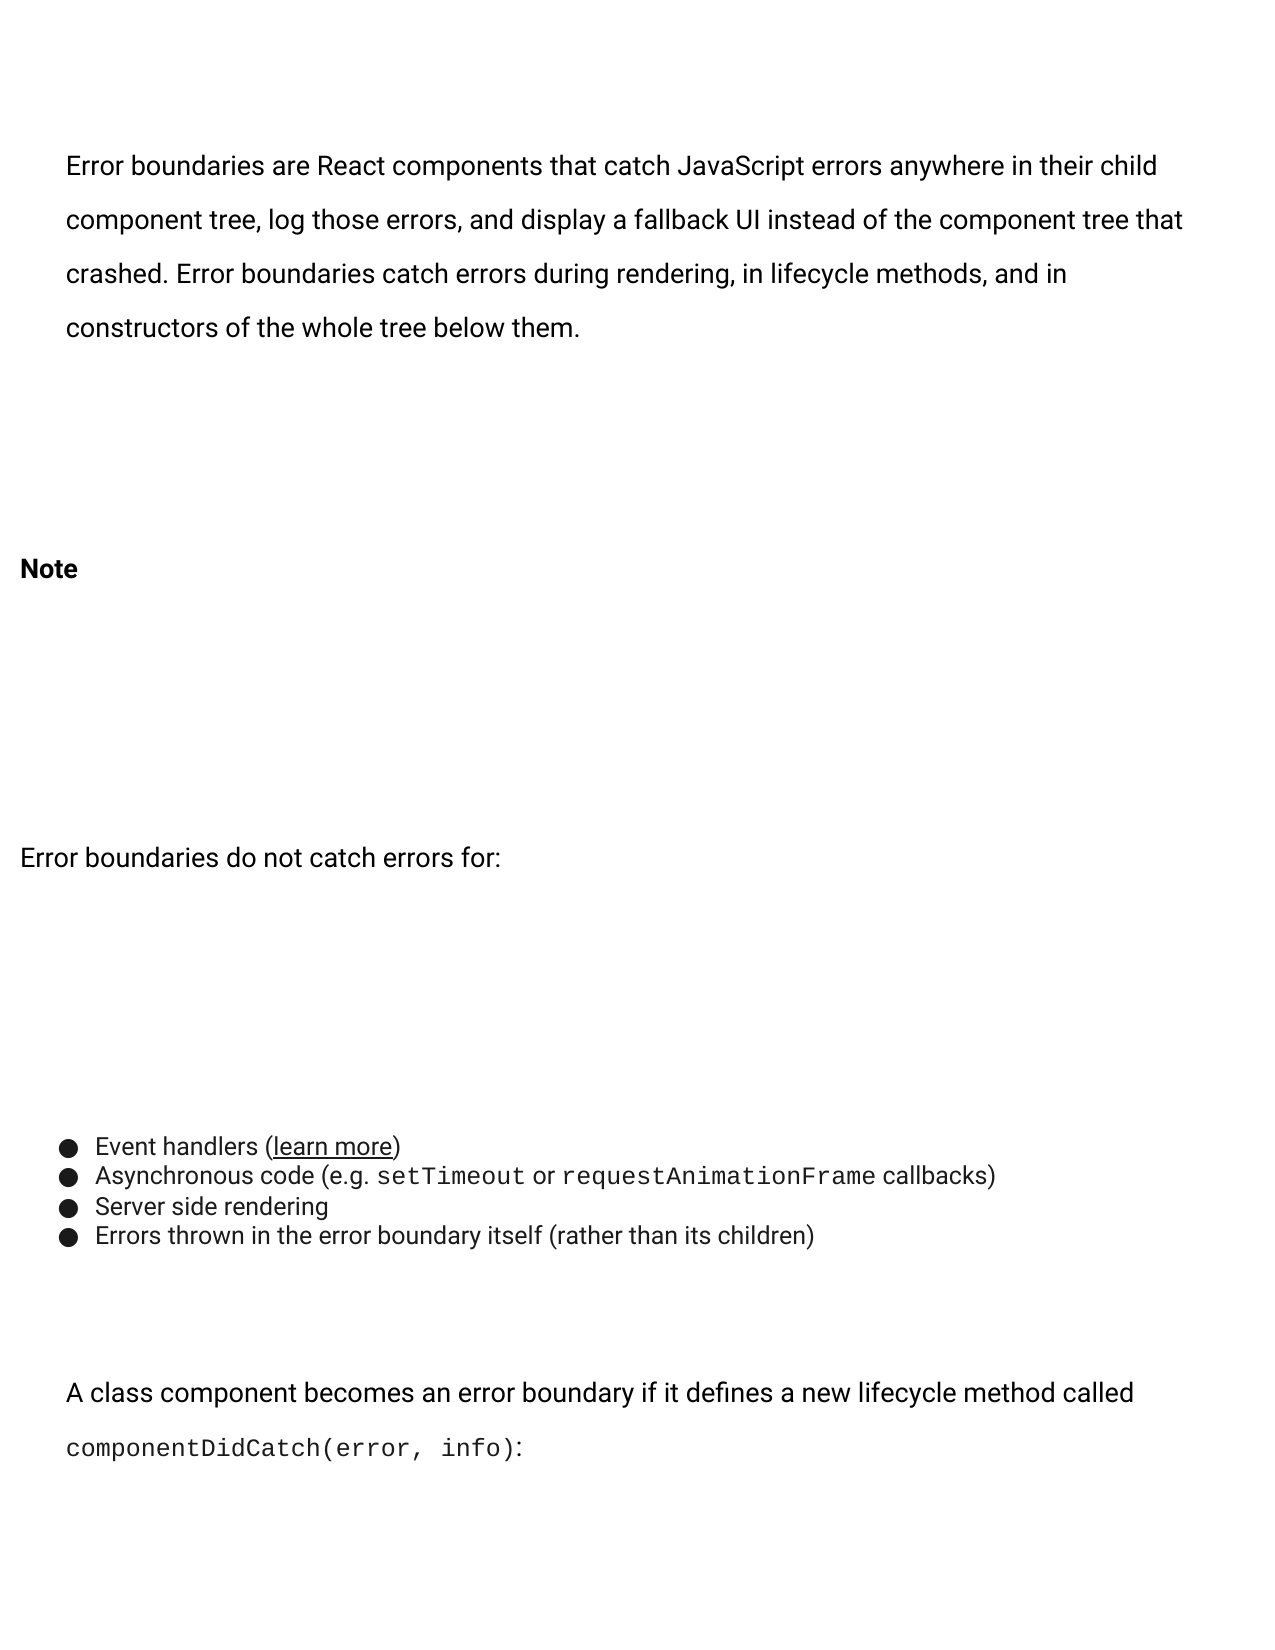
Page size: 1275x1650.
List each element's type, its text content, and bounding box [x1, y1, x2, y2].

list Errors thrown in the error boundary itself (rather than its children) [57, 1221, 1264, 1251]
text Error boundaries are React components that catch JavaScript errors anywhere in their child component tree, log those errors, and display a fallback UI instead of the component tree that crashed. Error boundaries catch errors during rendering, in lifecycle methods, and in constructors of the whole tree below them. [66, 150, 1219, 344]
text Error boundaries do not catch errors for: [20, 843, 1264, 874]
list Event handlers (learn more) [57, 1132, 1264, 1161]
list Asynchronous code (e.g. setTimeout or requestAnimationFrame callbacks) [57, 1161, 1264, 1192]
list Server side rendering [57, 1192, 1264, 1221]
text Note [20, 553, 1264, 585]
text A class component becomes an error boundary if it defines a new lifecycle method called componentDidCatch(error, info): [66, 1378, 1219, 1464]
